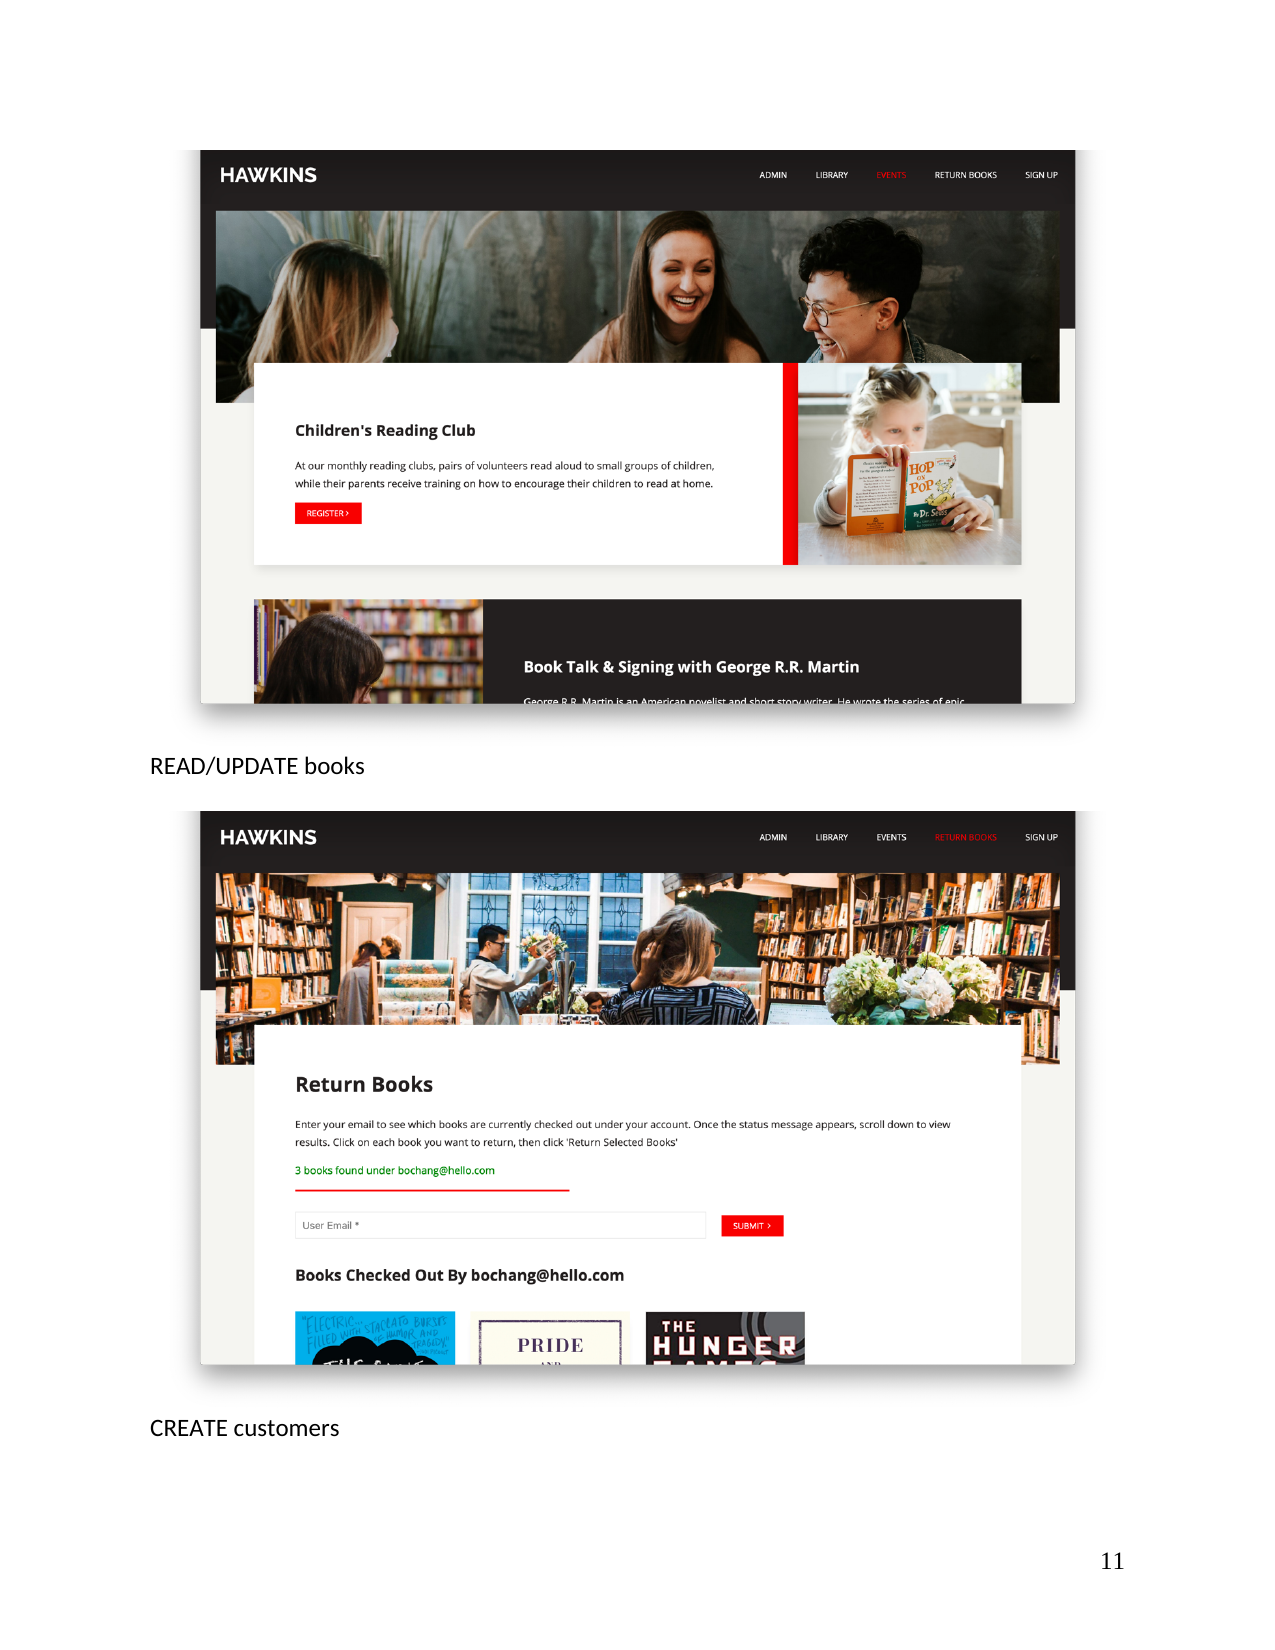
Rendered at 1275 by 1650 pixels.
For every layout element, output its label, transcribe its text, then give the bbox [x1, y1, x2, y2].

text READ/UPDATE books [150, 750, 1125, 781]
text CREATE customers [150, 1412, 1125, 1442]
picture [164, 811, 1111, 1412]
picture [164, 150, 1111, 751]
